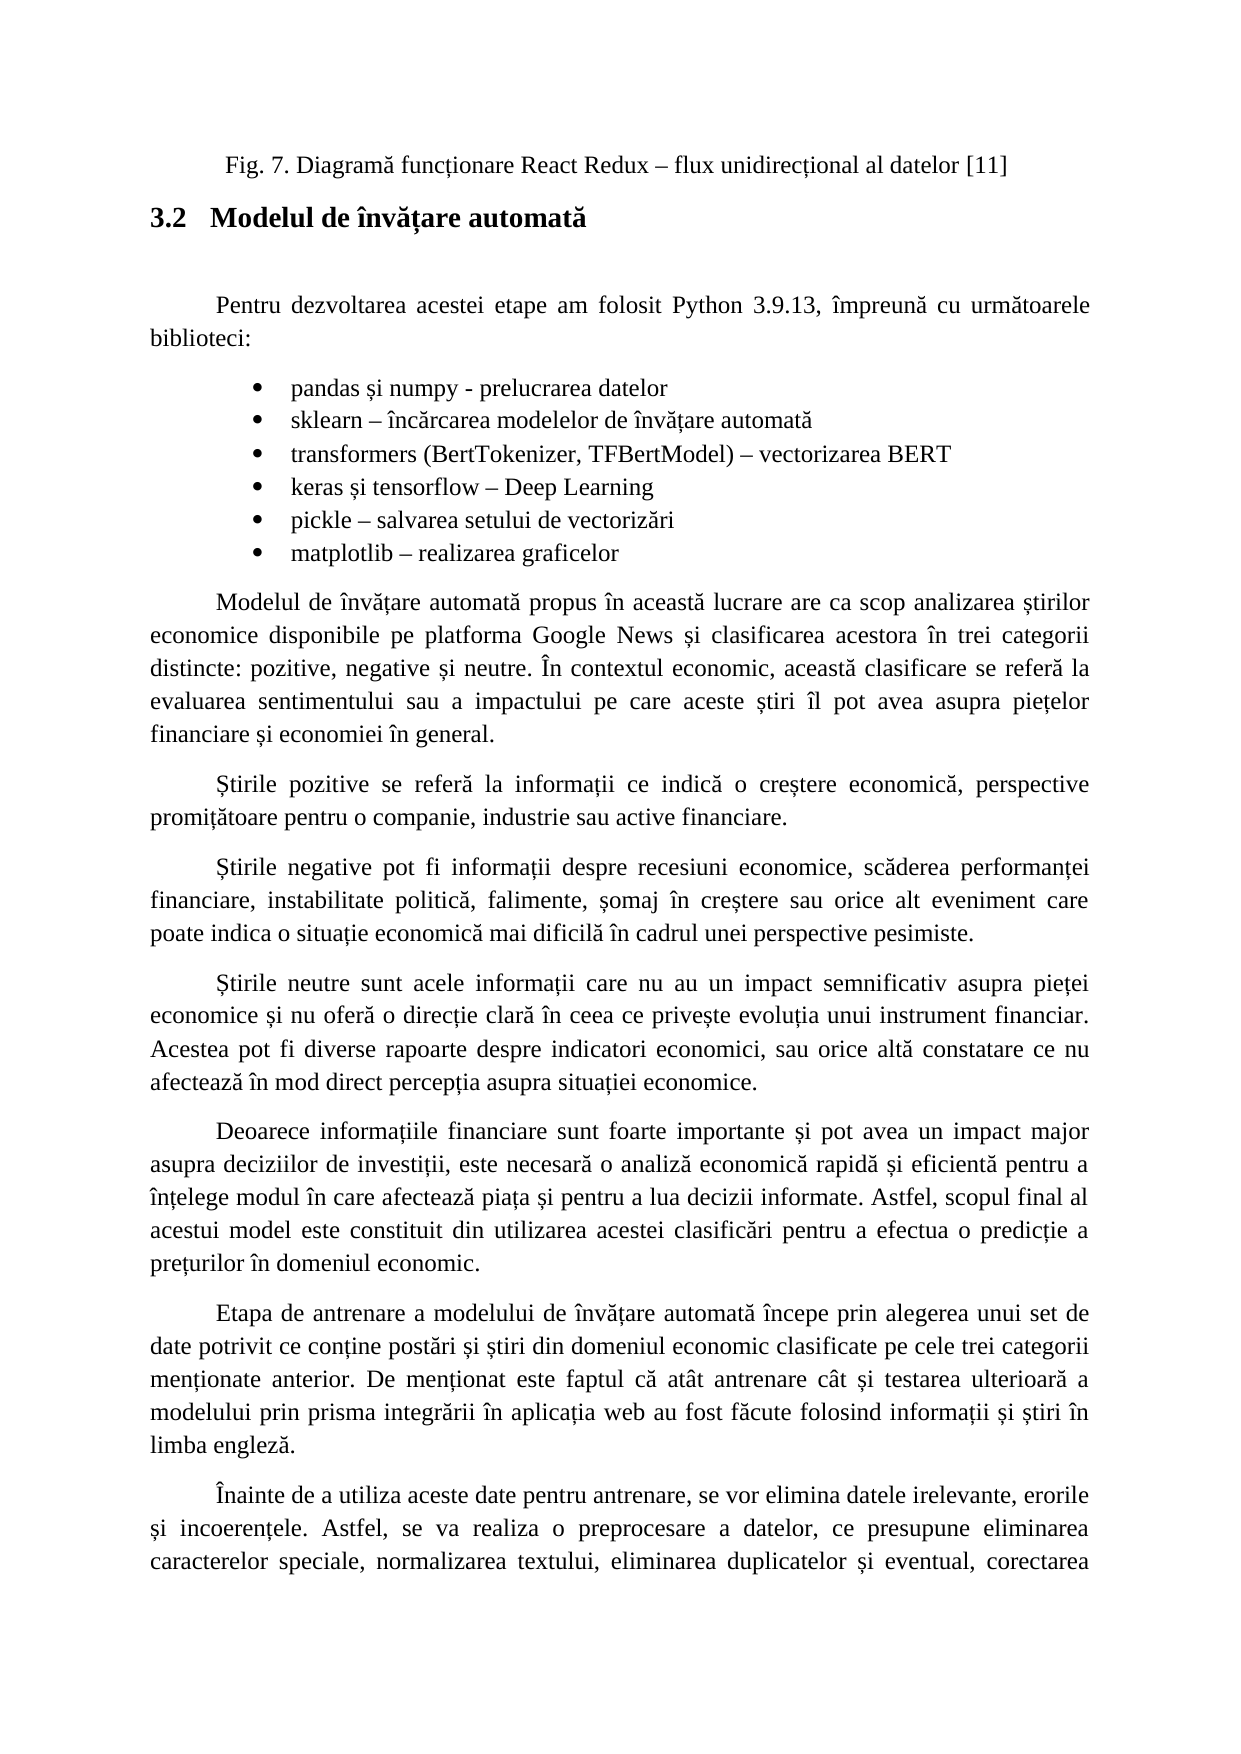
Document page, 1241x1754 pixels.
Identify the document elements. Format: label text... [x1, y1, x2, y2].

list pandas și numpy - prelucrarea datelor [253, 373, 1090, 401]
list pickle – salvarea setului de vectorizări [253, 505, 1090, 533]
text Pentru dezvoltarea acestei etape am folosit Python 3.9.13, împreună cu următoarele biblioteci: [150, 290, 1090, 352]
subtitle Modelul de învățare automată [150, 200, 1090, 233]
list keras și tensorflow – Deep Learning [253, 472, 1090, 500]
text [150, 1480, 1090, 1575]
text Fig. 7. Diagramă funcționare React Redux – flux unidirecțional al datelor [150, 150, 1090, 179]
text Deoarece informațiile financiare sunt foarte importante și pot avea un impact major asupra deciziilor de investiții, este necesară o analiză economică rapidă și eficientă pentru a înțelege modul în care afectează piața și pentru a lua decizii informate. Astfel, scopul final al acestui model este constituit din utilizarea acestei clasificări pentru a efectua o predicție a prețurilor în domeniul economic. [150, 1116, 1090, 1277]
text Știrile neutre sunt acele informații care nu au un impact semnificativ asupra pieței economice și nu oferă o direcție clară în ceea ce privește evoluția unui instrument financiar. Acestea pot fi diverse rapoarte despre indicatori economici, sau orice altă constatare ce nu afectează în mod direct percepția asupra situației economice. [150, 968, 1090, 1095]
text Știrile negative pot fi informații despre recesiuni economice, scăderea performanței financiare, instabilitate politică, falimente, șomaj în creștere sau orice alt eveniment care poate indica o situație economică mai dificilă în cadrul unei perspective pesimiste. [150, 852, 1090, 947]
text Modelul de învățare automată propus în această lucrare are ca scop analizarea știrilor economice disponibile pe platforma Google News și clasificarea acestora în trei categorii distincte: pozitive, negative și neutre. În contextul economic, această clasificare se referă la evaluarea sentimentului sau a impactului pe care aceste știri îl pot avea asupra piețelor financiare și economiei în general. [150, 587, 1090, 748]
list sklearn – încărcarea modelelor de învățare automată [253, 406, 1090, 434]
list transformers (BertTokenizer, TFBertModel) – vectorizarea BERT [253, 439, 1090, 467]
text Etapa de antrenare a modelului de învățare automată începe prin alegerea unui set de date potrivit ce conține postări și știri din domeniul economic clasificate pe cele trei categorii menționate anterior. De menționat este faptul că atât antrenare cât și testarea ulterioară a modelului prin prisma integrării în aplicația web au fost făcute folosind informații și știri în limba engleză. [150, 1298, 1090, 1459]
text Știrile pozitive se referă la informații ce indică o creștere economică, perspective promițătoare pentru o companie, industrie sau active financiare. [150, 769, 1090, 831]
list matplotlib – realizarea graficelor [253, 538, 1090, 566]
